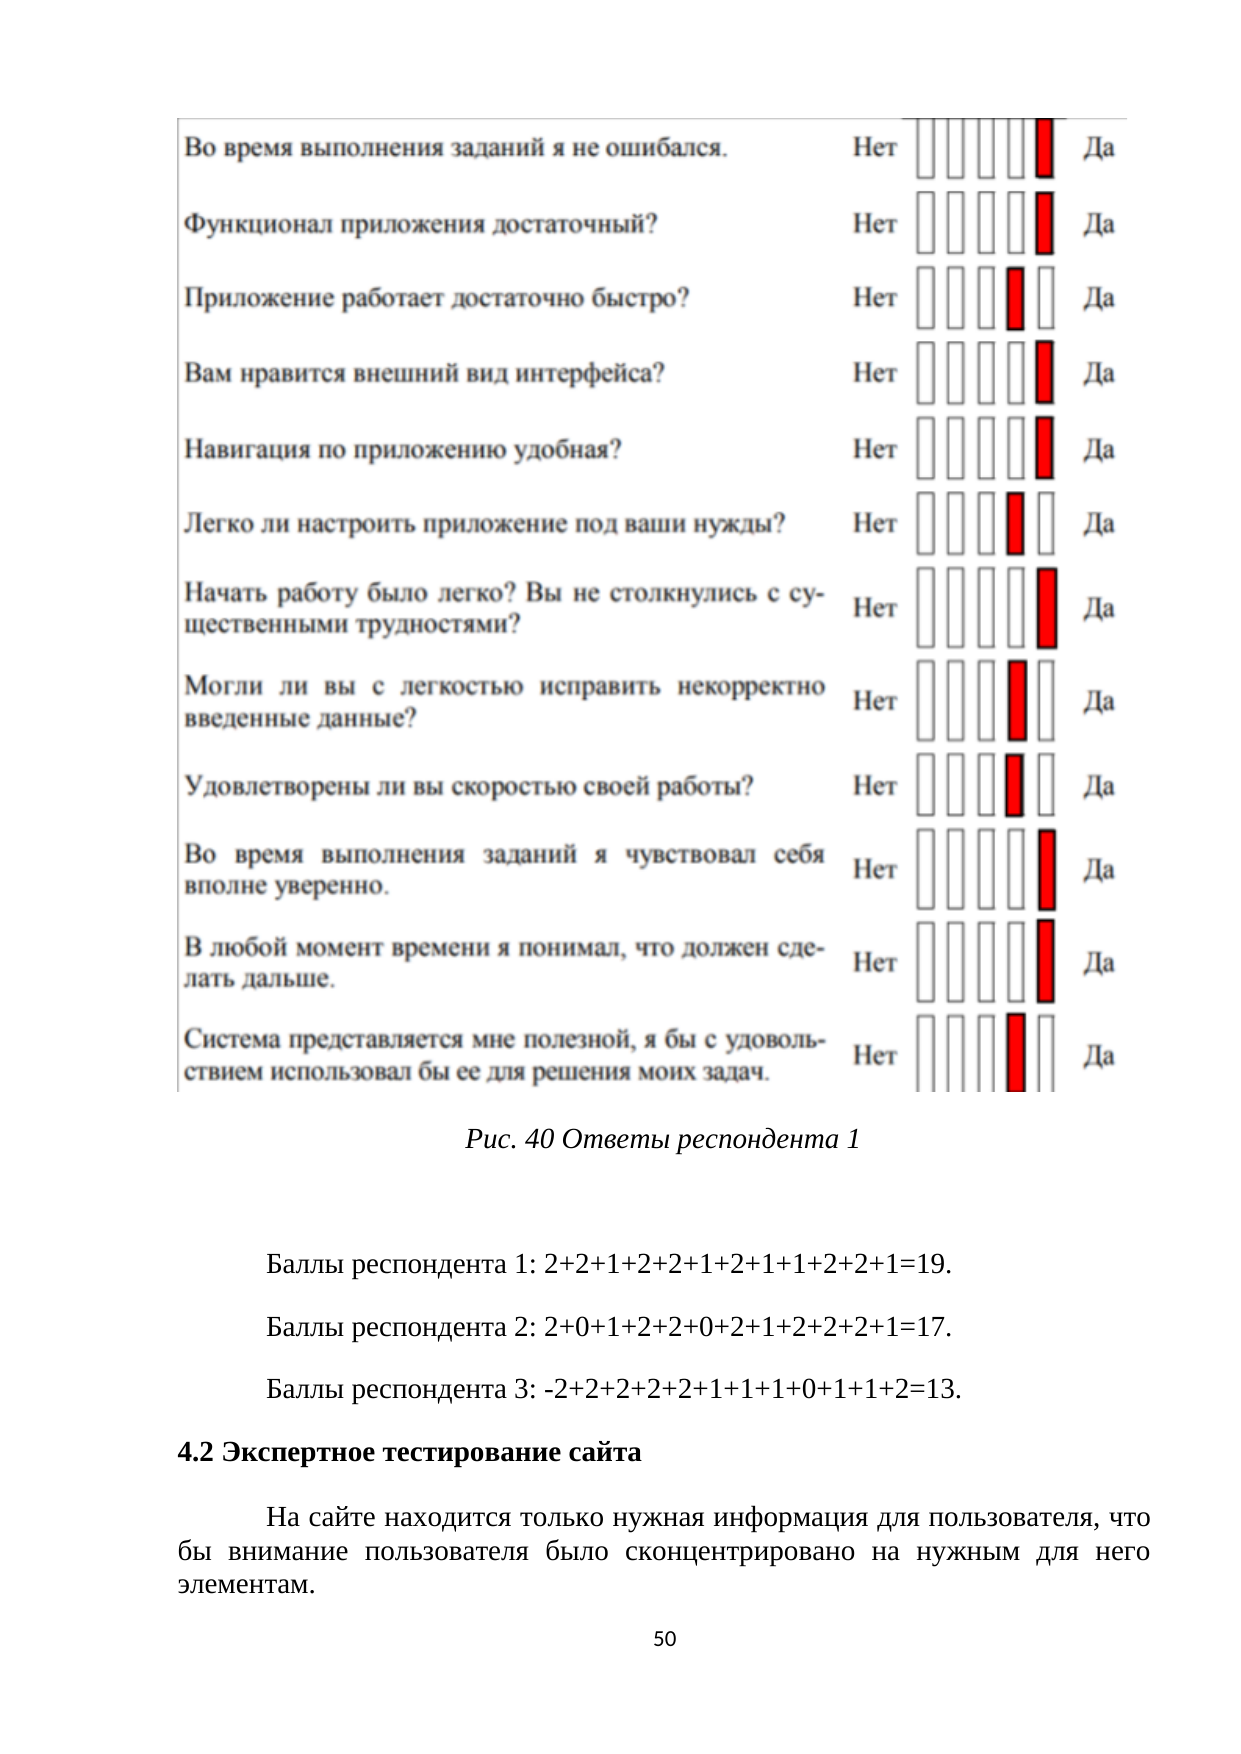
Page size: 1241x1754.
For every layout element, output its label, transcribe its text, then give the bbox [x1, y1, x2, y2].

text Рис. 40 Ответы респондента 1 [177, 1121, 1152, 1154]
text Баллы респондента 2: 2+0+1+2+2+0+2+1+2+2+2+1=17. [177, 1309, 1152, 1342]
text Баллы респондента 1: 2+2+1+2+2+1+2+1+1+2+2+1=19. [177, 1246, 1152, 1280]
text На сайте находится только нужная информация для пользователя, что бы внимание пользователя было сконцентрировано на нужным для него элементам. [177, 1499, 1152, 1600]
subtitle 4.2 Экспертное тестирование сайта [177, 1434, 1152, 1468]
text Баллы респондента 3: -2+2+2+2+2+1+1+1+0+1+1+2=13. [177, 1372, 1152, 1405]
picture [177, 118, 1128, 1092]
